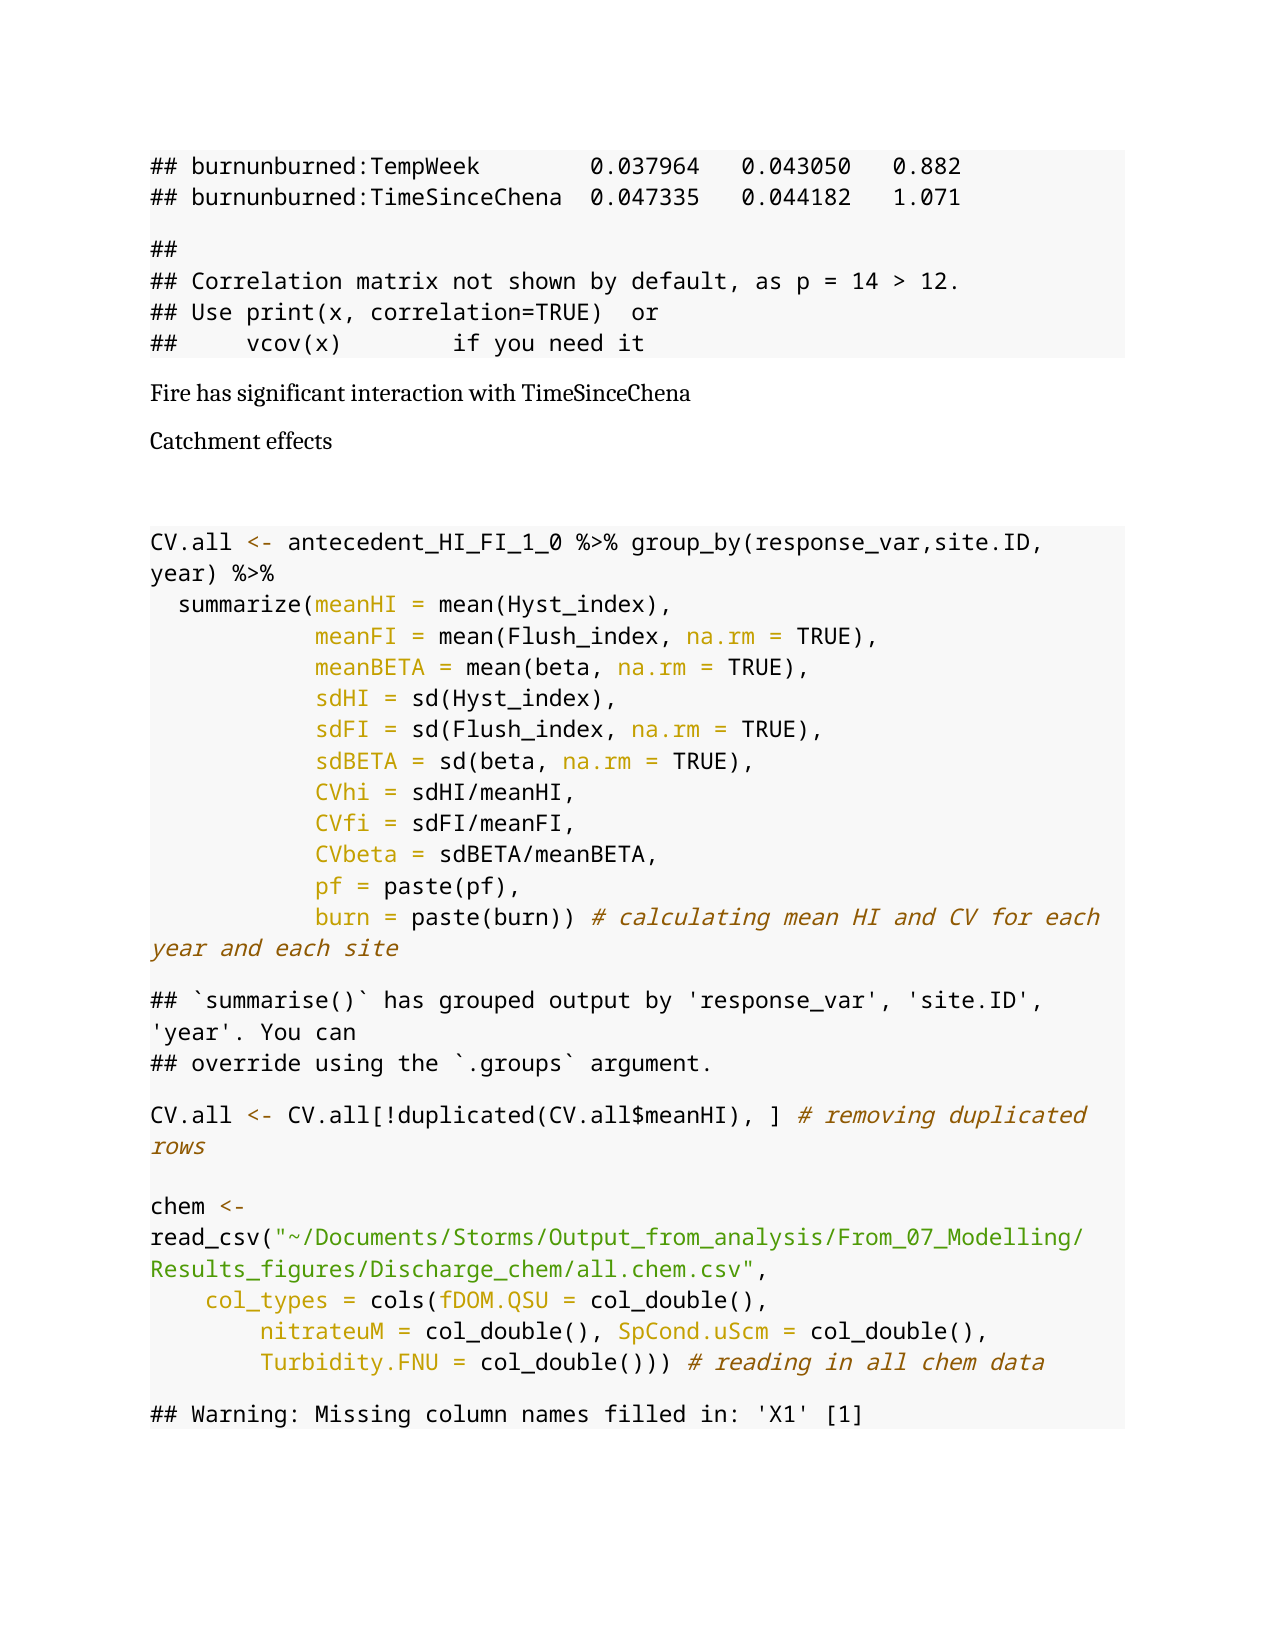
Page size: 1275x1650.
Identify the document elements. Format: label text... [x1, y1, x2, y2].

text ## `summarise()` has grouped output by 'response_var', 'site.ID', 'year'. You can ## override using the `.groups` argument. [150, 984, 1125, 1078]
text ## ## Correlation matrix not shown by default, as p = 14 > 12. ## Use print(x, correlation=TRUE) or ## vcov(x) if you need it [150, 233, 1125, 358]
text CV.all <- CV.all[!duplicated(CV.all$meanHI), ] # removing duplicated rows chem <- read_csv("~/Documents/Storms/Output_from_analysis/From_07_Modelling/Results_figures/Discharge_chem/all.chem.csv", col_types = cols(fDOM.QSU = col_double(), nitrateuM = col_double(), SpCond.uScm = col_double(), Turbidity.FNU = col_double())) # reading in all chem data [150, 1099, 1125, 1377]
text ## Warning: Missing column names filled in: 'X1' [1] [150, 1398, 1125, 1429]
text CV.all <- antecedent_HI_FI_1_0 %>% group_by(response_var,site.ID, year) %>% summarize(meanHI = mean(Hyst_index), meanFI = mean(Flush_index, na.rm = TRUE), meanBETA = mean(beta, na.rm = TRUE), sdHI = sd(Hyst_index), sdFI = sd(Flush_index, na.rm = TRUE), sdBETA = sd(beta, na.rm = TRUE), CVhi = sdHI/meanHI, CVfi = sdFI/meanFI, CVbeta = sdBETA/meanBETA, pf = paste(pf), burn = paste(burn)) # calculating mean HI and CV for each year and each site [150, 526, 1125, 963]
text Fire has significant interaction with TimeSinceChena [150, 379, 1125, 408]
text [150, 150, 1125, 212]
